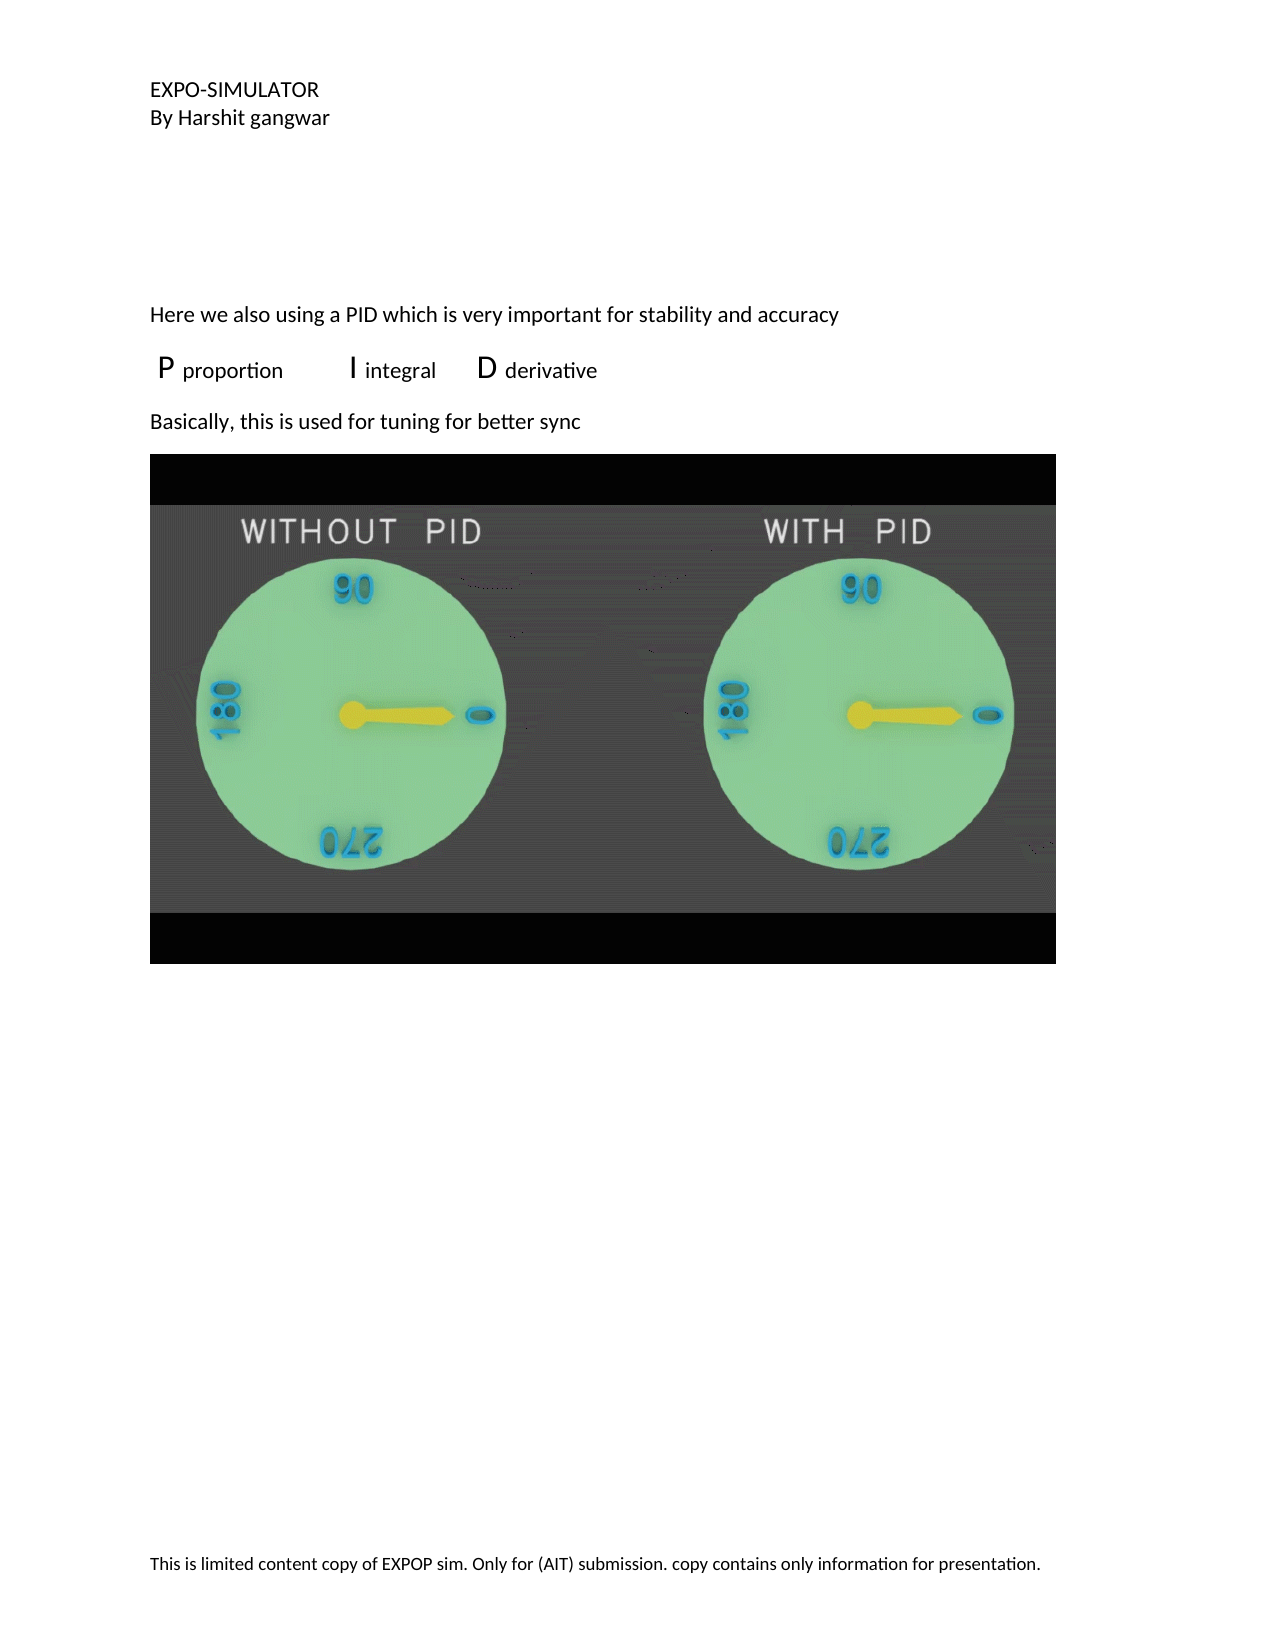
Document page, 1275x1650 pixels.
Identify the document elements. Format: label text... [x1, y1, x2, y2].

text P proportion I integral D derivative [150, 347, 1125, 387]
text Basically, this is used for tuning for better sync [150, 407, 1125, 435]
picture [150, 454, 1056, 964]
text Here we also using a PID which is very important for stability and accuracy [150, 300, 1125, 328]
